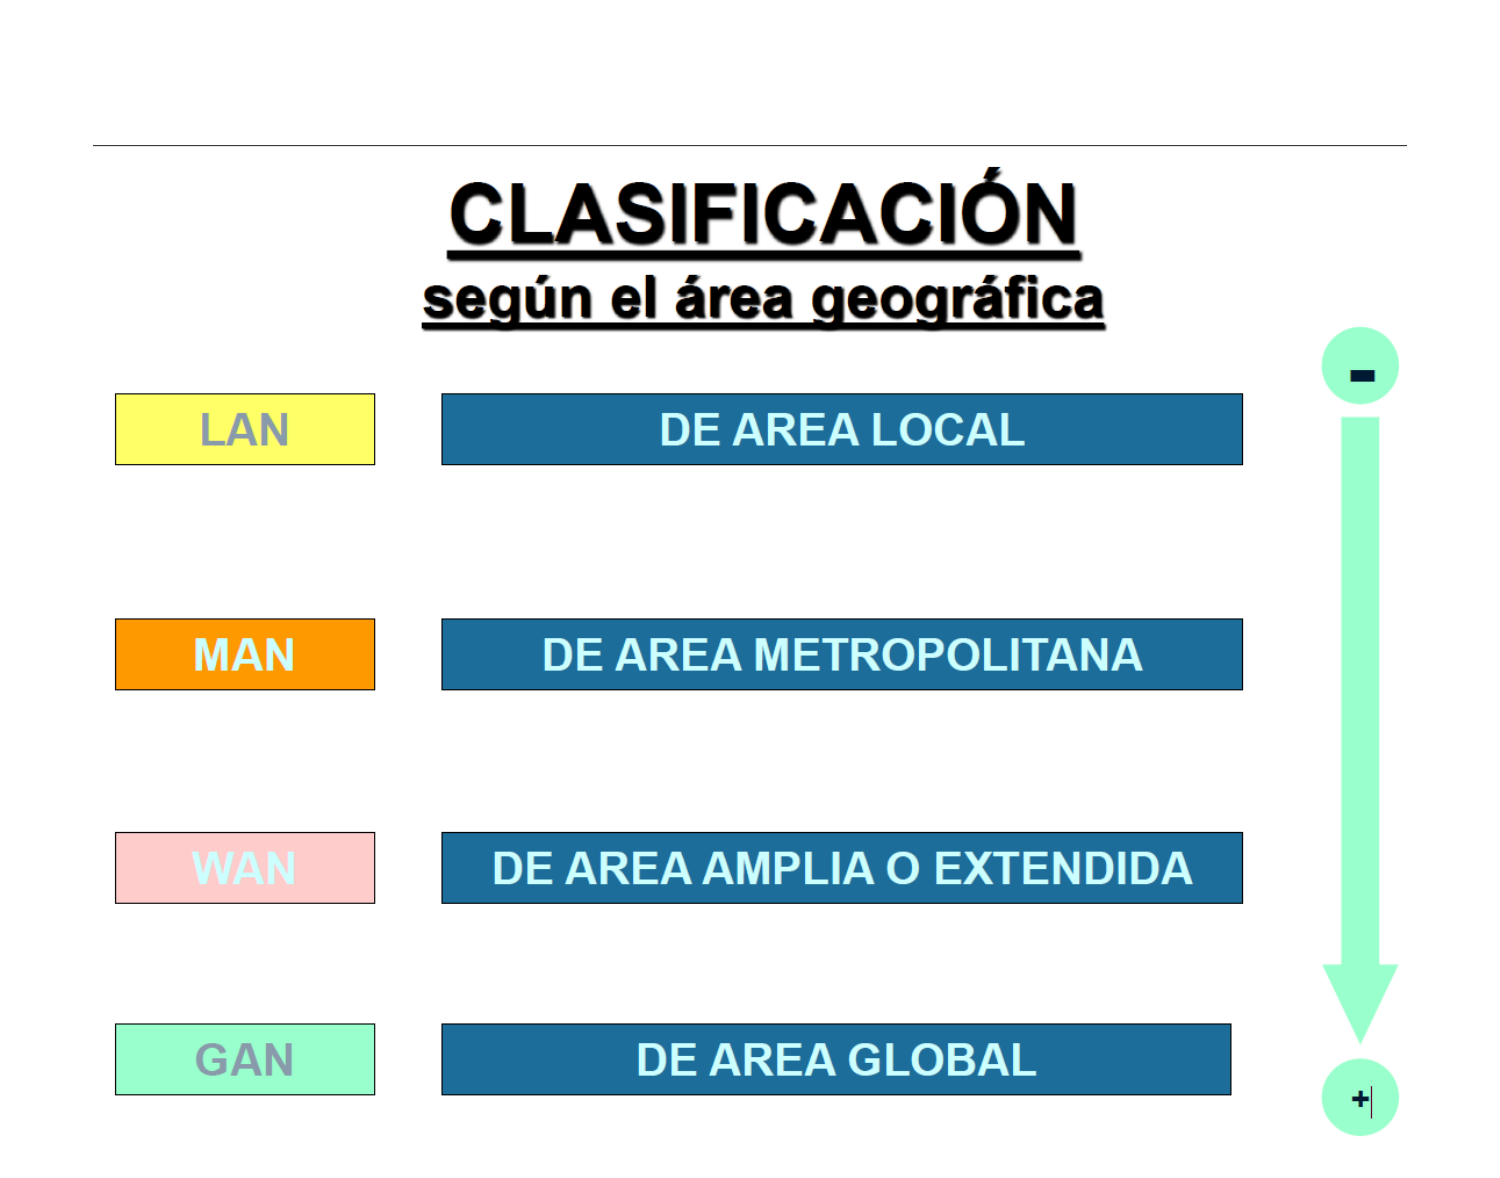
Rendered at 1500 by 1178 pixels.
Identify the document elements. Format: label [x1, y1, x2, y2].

picture [93, 145, 1407, 1150]
